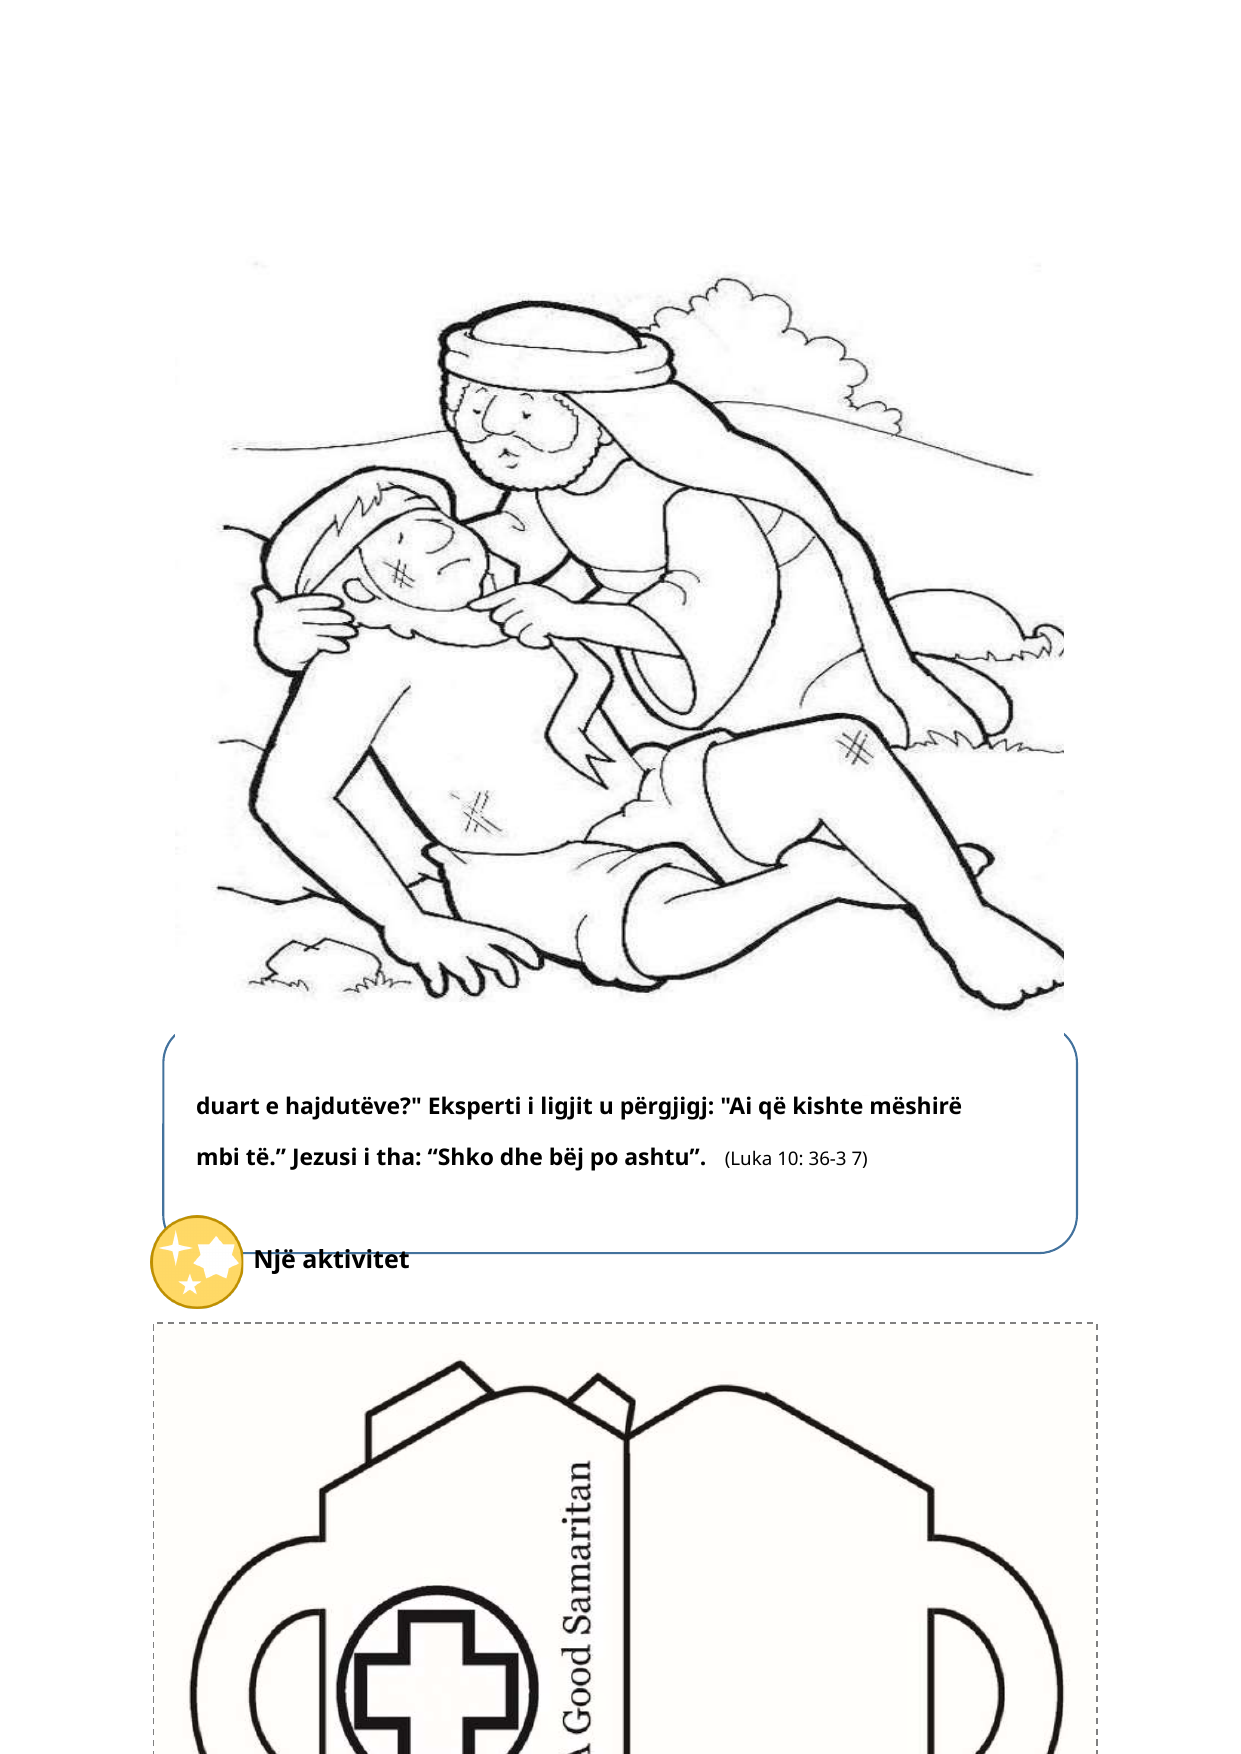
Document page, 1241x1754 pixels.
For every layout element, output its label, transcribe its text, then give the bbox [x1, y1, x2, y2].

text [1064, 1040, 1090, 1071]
picture [175, 256, 1064, 1096]
text duart e hajdutëve?" Eksperti i ligjit u përgjigj: "Ai që kishte mëshirë [150, 1090, 1090, 1121]
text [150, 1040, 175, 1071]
picture [156, 1324, 1097, 1754]
text mbi të.” Jezusi i tha: “Shko dhe bëj po ashtu”. (Luka 10: 36-3 7) [150, 1141, 1090, 1172]
picture [150, 1215, 244, 1309]
text Një aktivitet [244, 1241, 1090, 1275]
